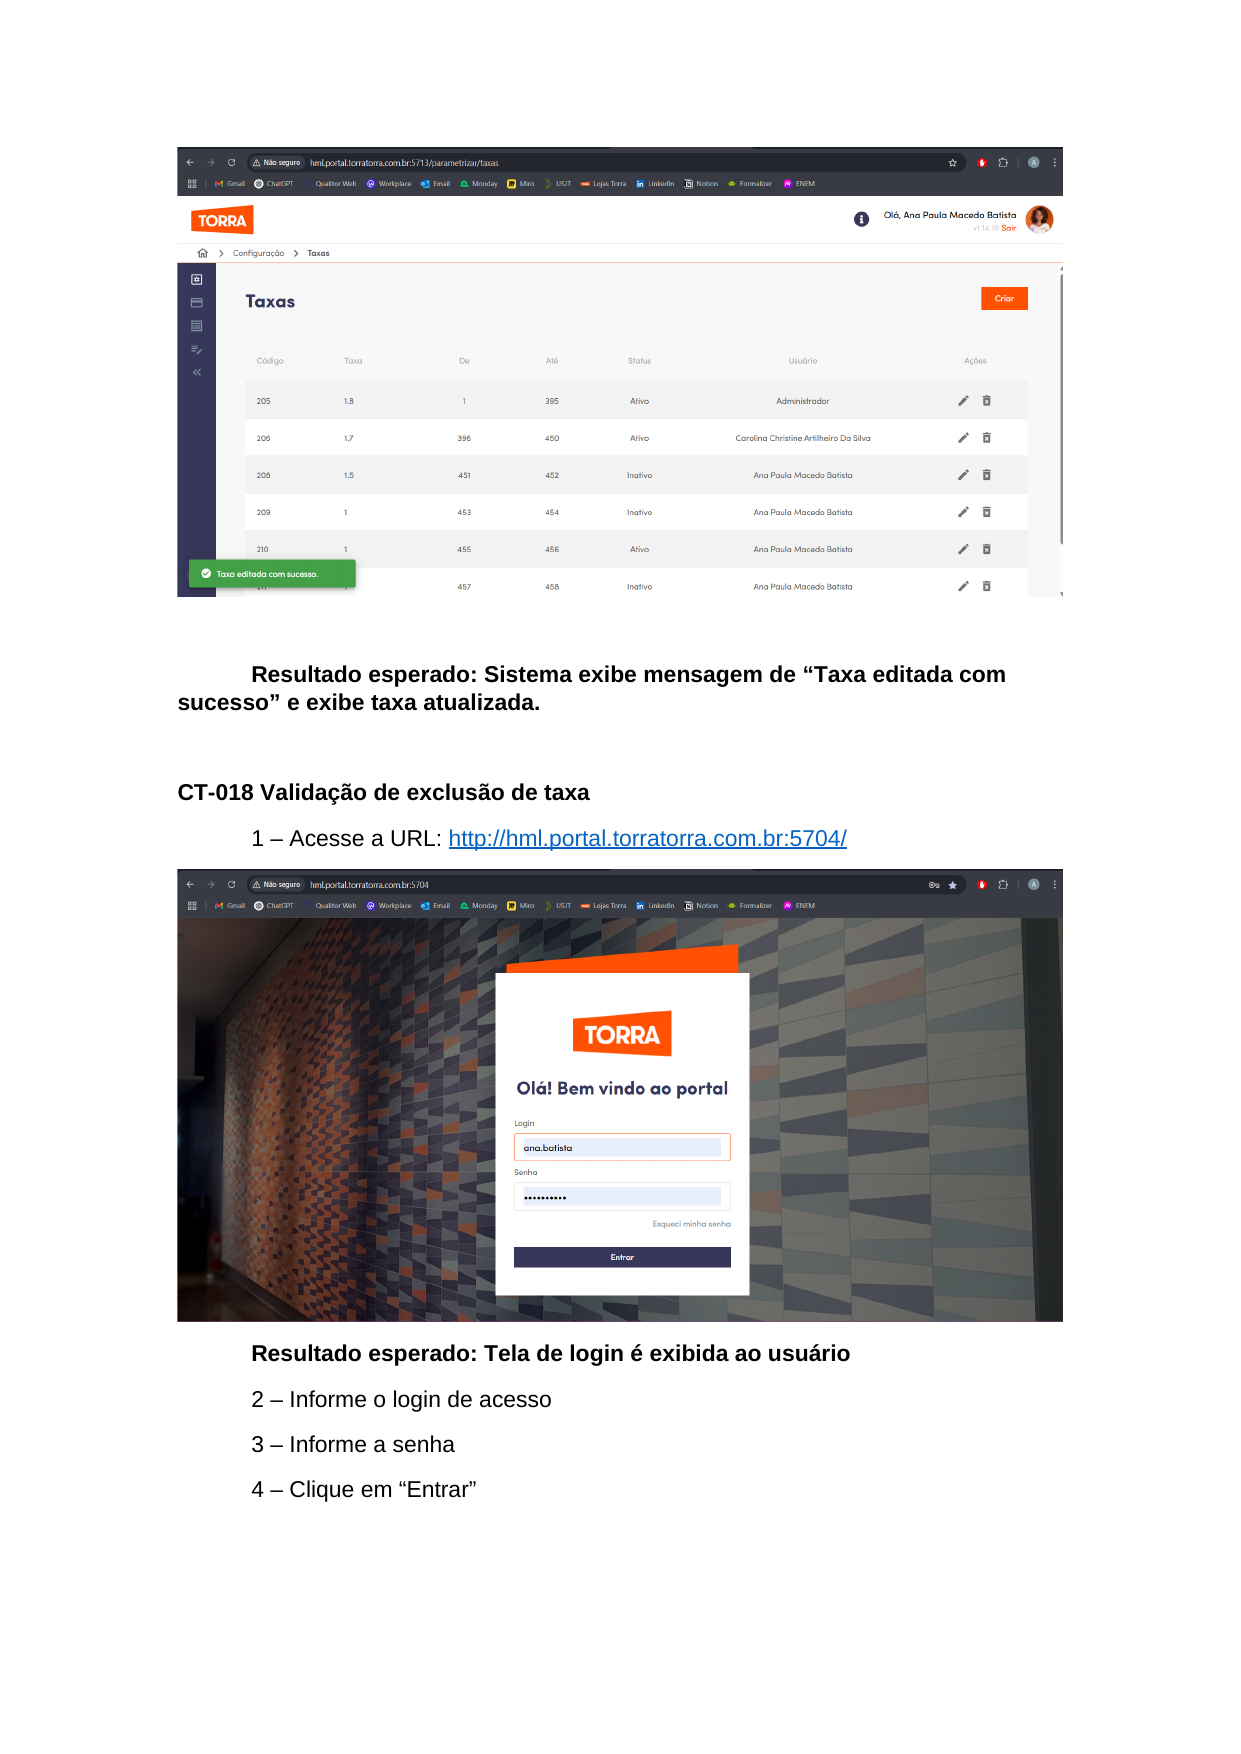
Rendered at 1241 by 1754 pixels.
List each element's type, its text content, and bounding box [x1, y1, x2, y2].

text Resultado esperado: Tela de login é exibida ao usuário [177, 1340, 1063, 1367]
text Resultado esperado: Sistema exibe mensagem de “Taxa editada com sucesso” e exibe taxa atualizada. [177, 661, 1063, 716]
picture [177, 869, 1063, 1322]
text CT-018 Validação de exclusão de taxa [177, 779, 1063, 806]
text 1 – Acesse a URL: http://hml.portal.torratorra.com.br:5704/ [177, 824, 1063, 851]
picture [177, 147, 1063, 597]
text 4 – Clique em “Entrar” [177, 1476, 1063, 1502]
text 3 – Informe a senha [177, 1431, 1063, 1457]
text 2 – Informe o login de acesso [177, 1386, 1063, 1412]
